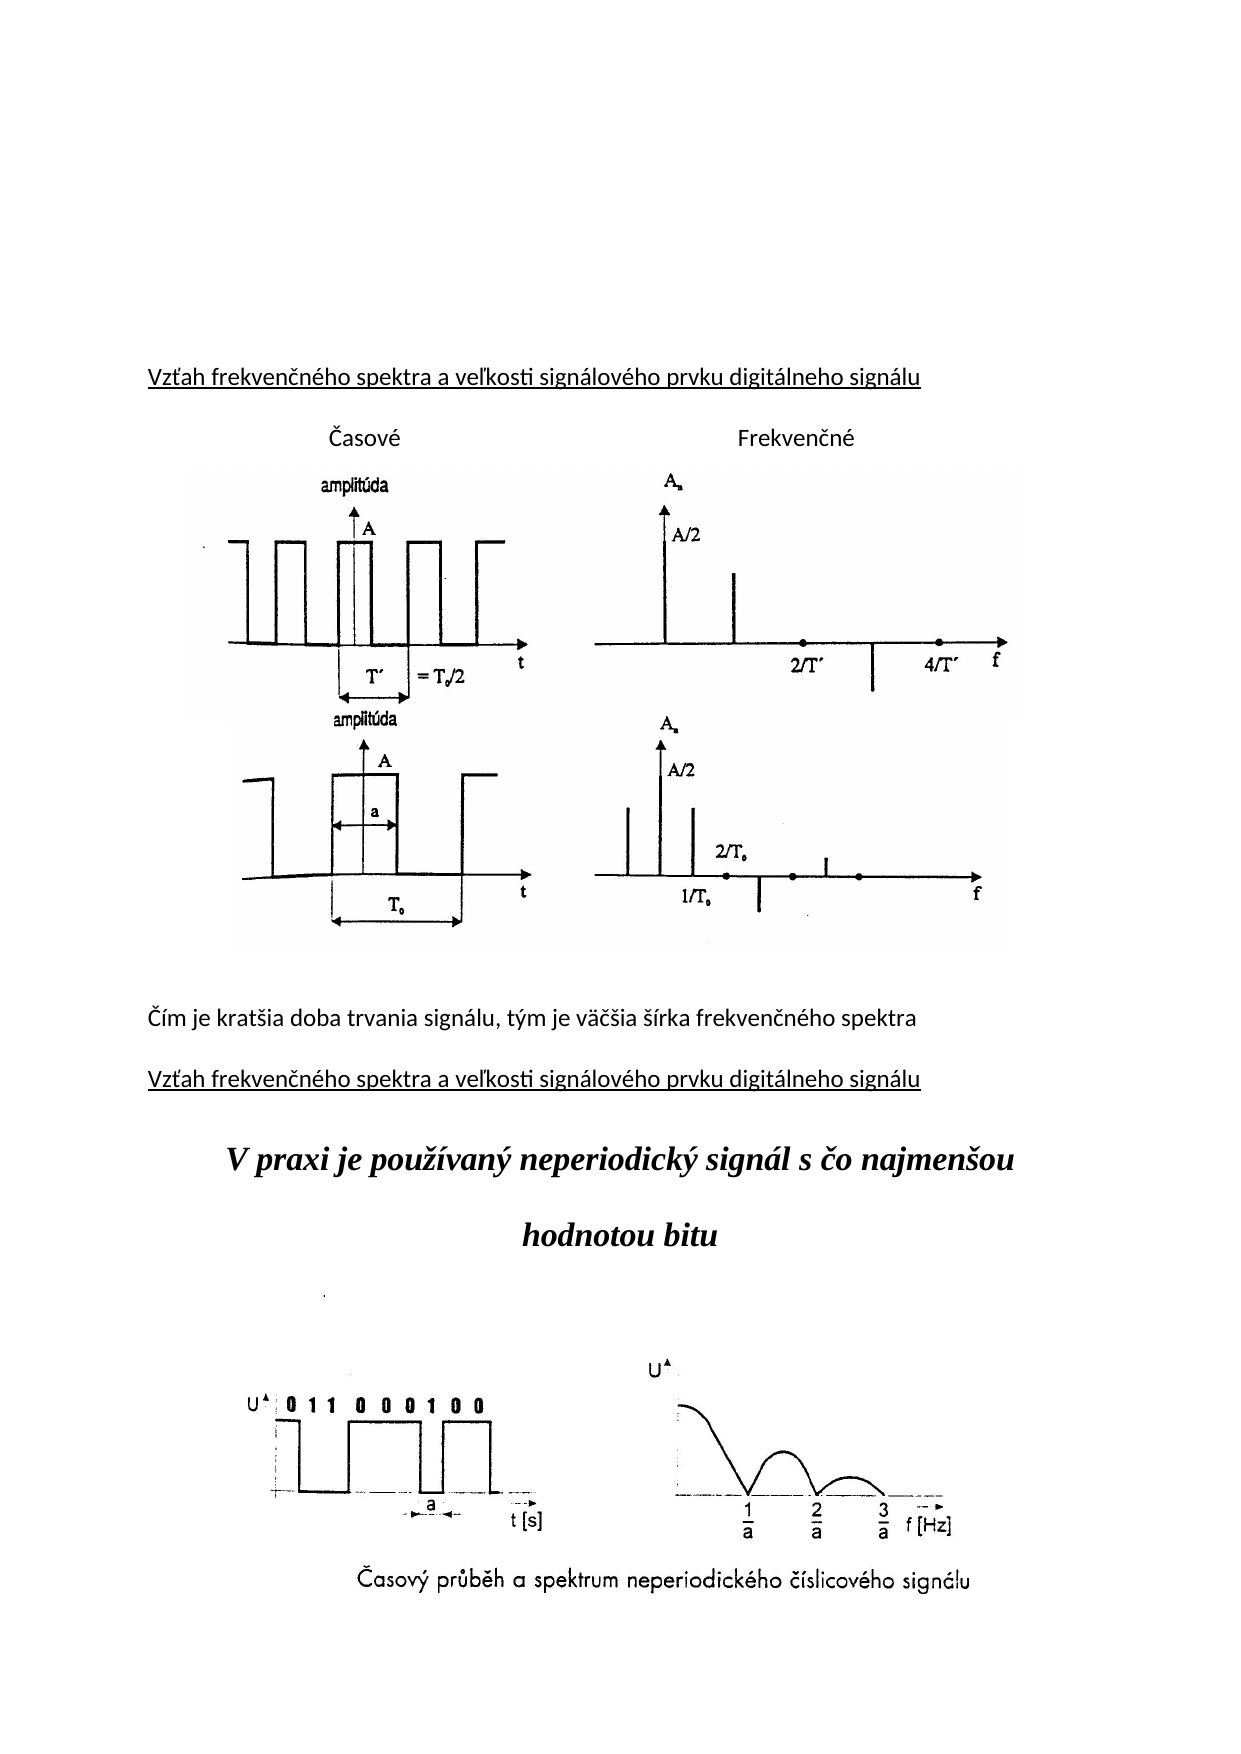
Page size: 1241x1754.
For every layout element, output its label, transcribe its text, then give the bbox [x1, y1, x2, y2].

text Vzťah frekvenčného spektra a veľkosti signálového prvku digitálneho signálu [148, 361, 1093, 392]
text Vzťah frekvenčného spektra a veľkosti signálového prvku digitálneho signálu [148, 1063, 1093, 1094]
text Časové Frekvenčné [148, 422, 1093, 453]
picture [216, 1284, 1008, 1619]
picture [183, 465, 1029, 955]
text Čím je kratšia doba trvania signálu, tým je väčšia šírka frekvenčného spektra [148, 1002, 1093, 1033]
